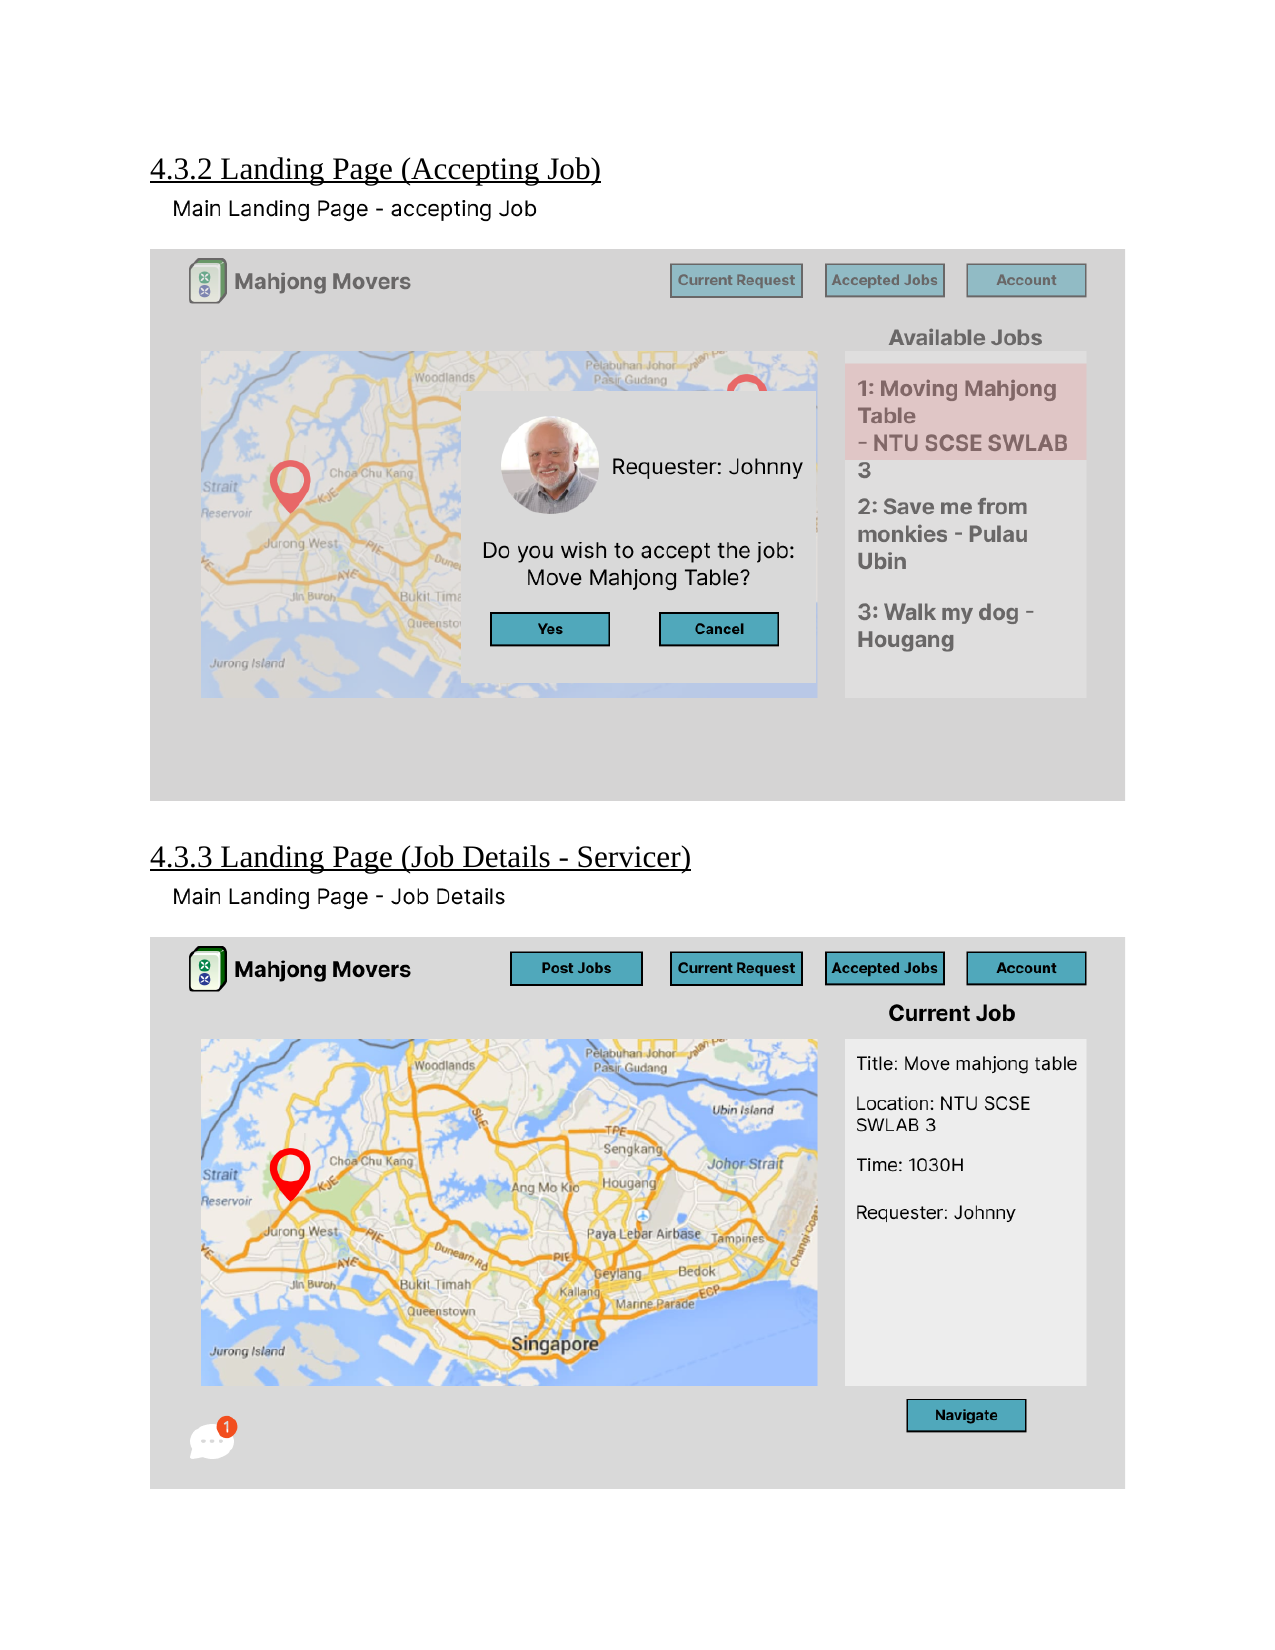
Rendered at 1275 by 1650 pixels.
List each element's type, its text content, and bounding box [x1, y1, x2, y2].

subtitle 4.3.2 Landing Page (Accepting Job) [150, 150, 1125, 186]
picture [150, 194, 1125, 801]
subtitle 4.3.3 Landing Page (Job Details - Servicer) [150, 838, 1125, 874]
picture [150, 882, 1125, 1489]
